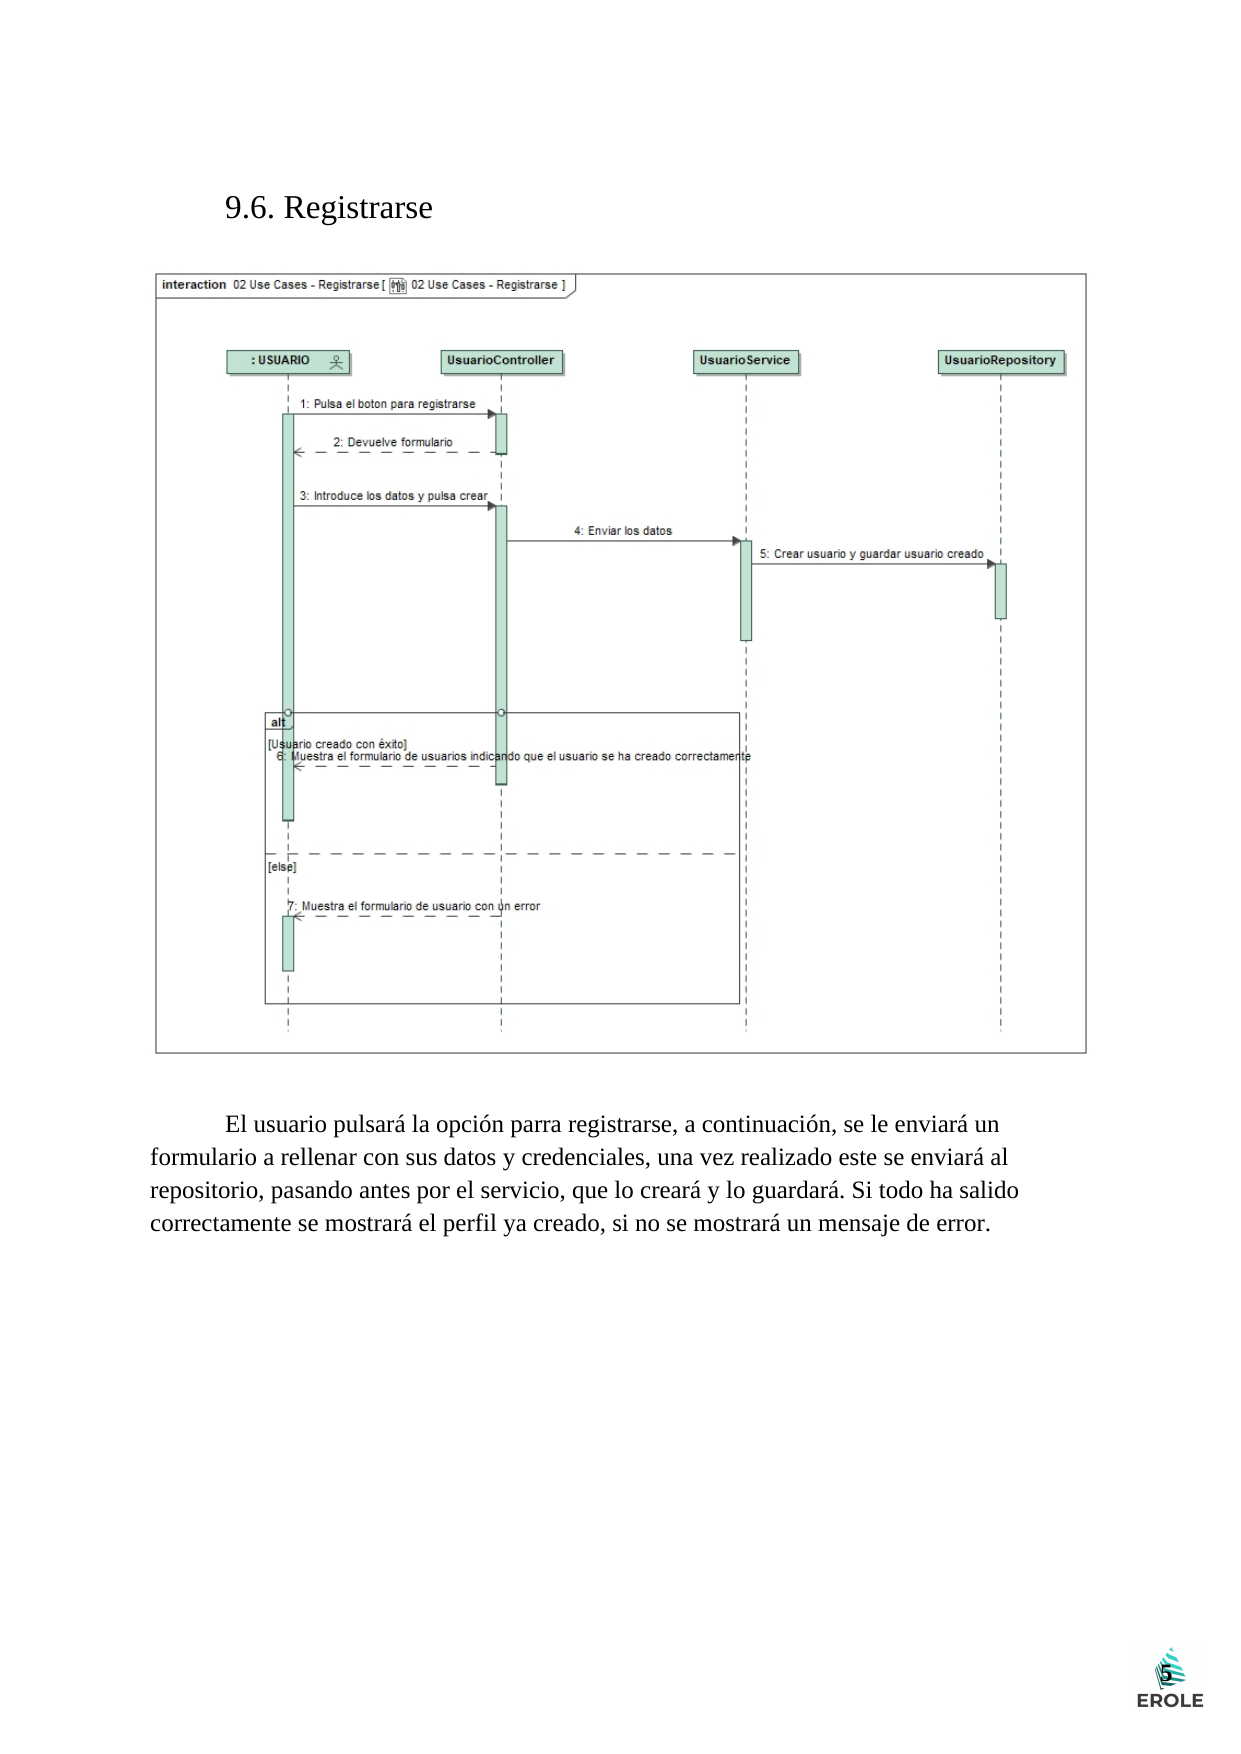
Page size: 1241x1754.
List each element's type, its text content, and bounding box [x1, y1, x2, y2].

picture [150, 269, 1091, 1058]
text El usuario pulsará la opción parra registrarse, a continuación, se le enviará un formulario a rellenar con sus datos y credenciales, una vez realizado este se enviará al repositorio, pasando antes por el servicio, que lo creará y lo guardará. Si todo ha salido correctamente se mostrará el perfil ya creado, si no se mostrará un mensaje de error. [150, 1109, 1090, 1237]
subtitle 9.6. Registrarse [150, 187, 1090, 226]
picture [1133, 1646, 1205, 1709]
